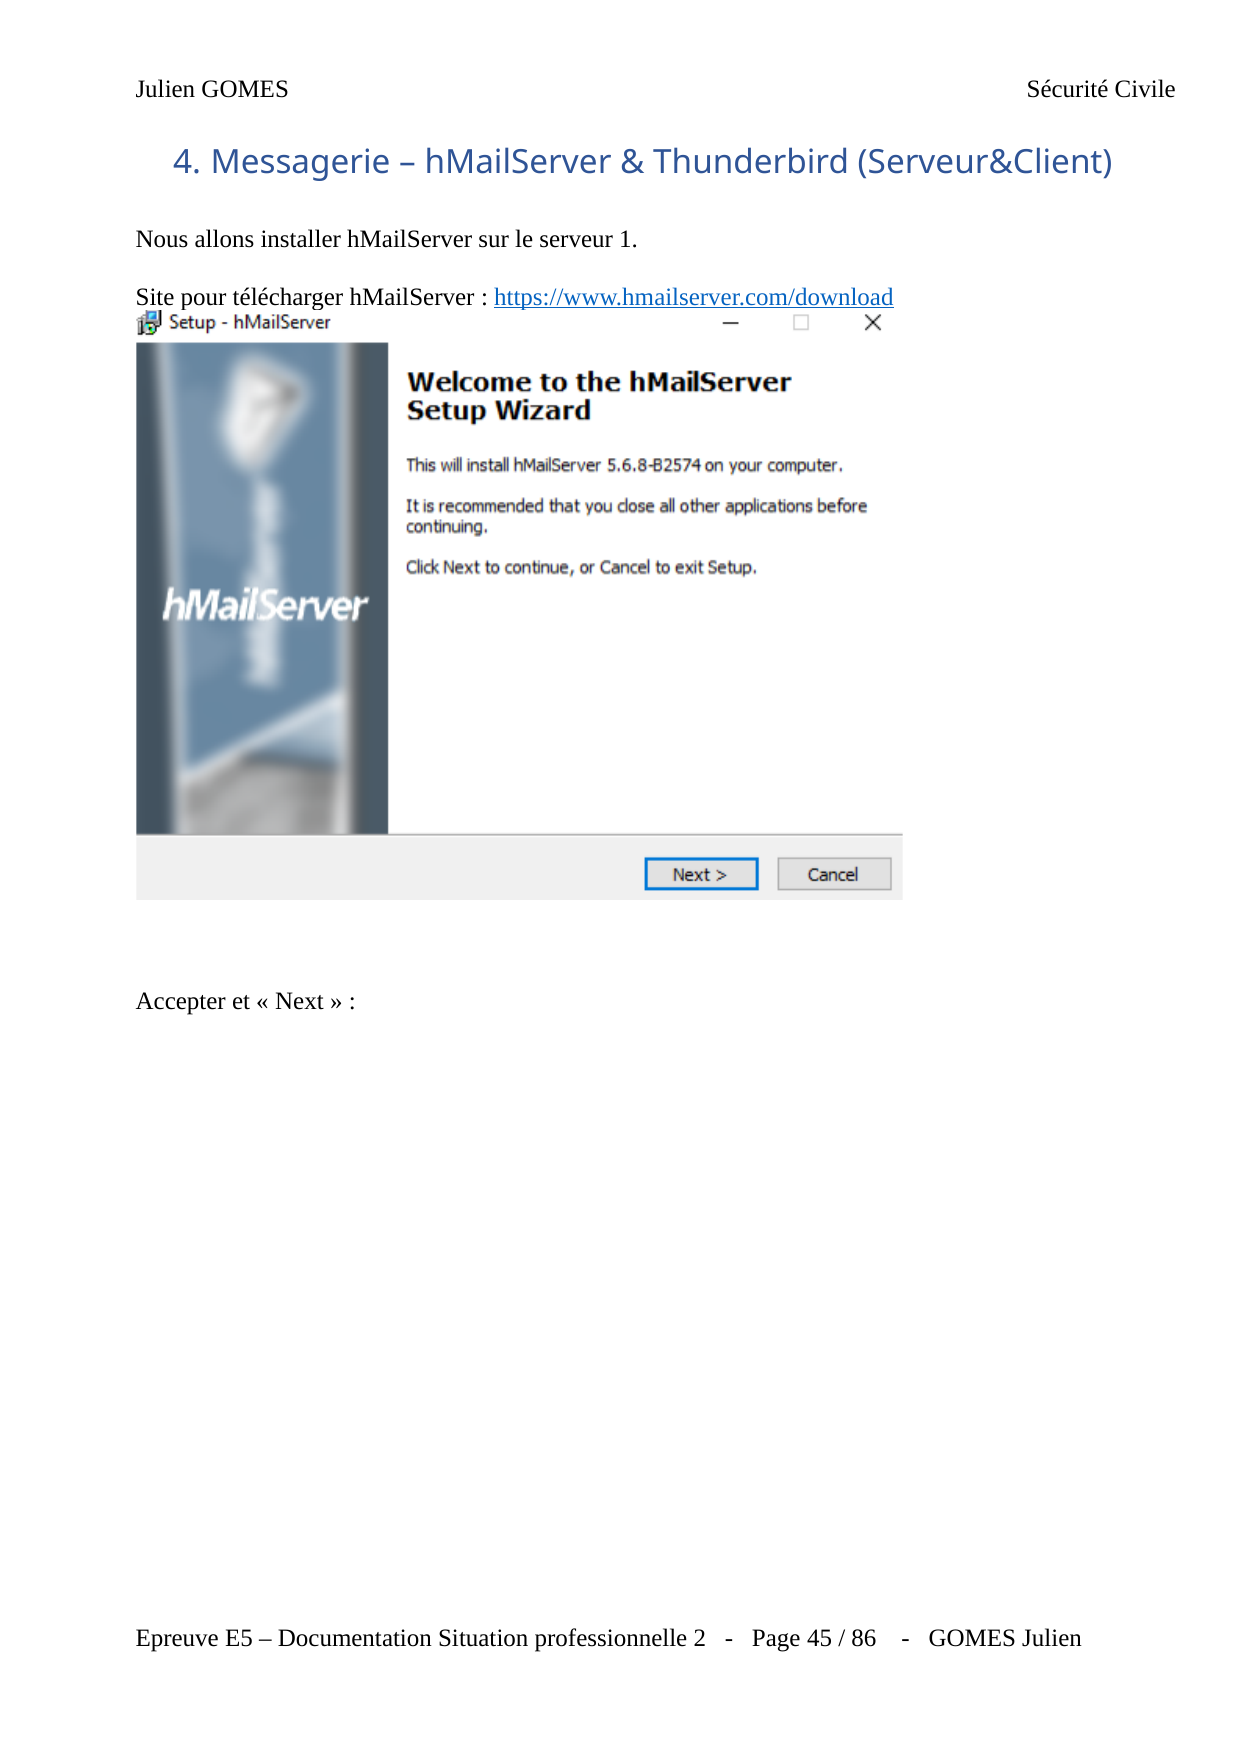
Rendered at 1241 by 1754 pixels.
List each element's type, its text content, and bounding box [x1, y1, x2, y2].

text Site pour télécharger hMailServer : https://www.hmailserver.com/download [135, 282, 1194, 310]
subtitle Messagerie – hMailServer & Thunderbird (Serveur&Client) [173, 137, 1194, 183]
picture [135, 310, 903, 900]
text Nous allons installer hMailServer sur le serveur 1. [135, 224, 1194, 253]
text Accepter et « Next » : [135, 986, 1194, 1014]
